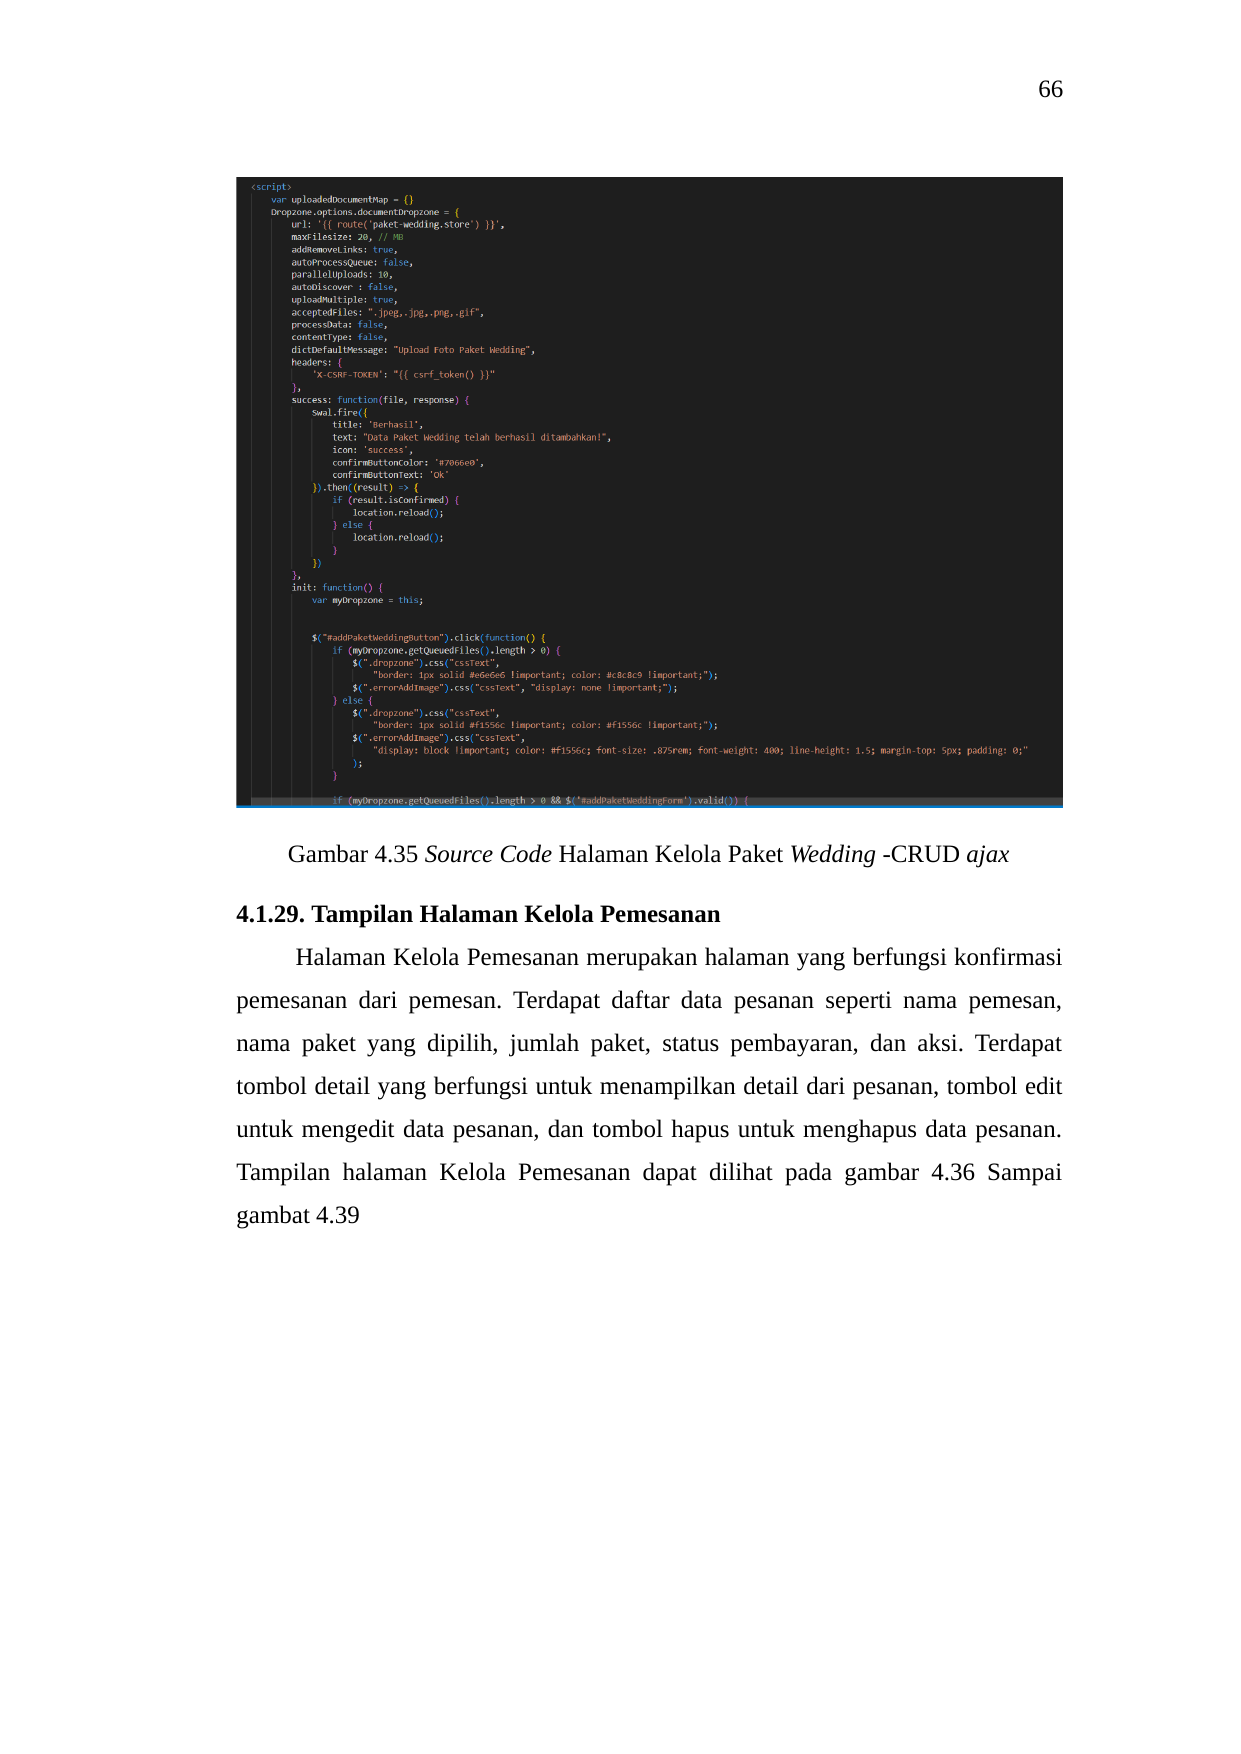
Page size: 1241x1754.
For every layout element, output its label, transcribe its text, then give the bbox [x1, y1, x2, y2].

picture [236, 177, 1063, 808]
subtitle Tampilan Halaman Kelola Pemesanan [236, 899, 1063, 927]
text Gambar 4.35 Source Code Halaman Kelola Paket Wedding -CRUD ajax [236, 839, 1063, 868]
text Halaman Kelola Pemesanan merupakan halaman yang berfungsi konfirmasi pemesanan dari pemesan. Terdapat daftar data pesanan seperti nama pemesan, nama paket yang dipilih, jumlah paket, status pembayaran, dan aksi. Terdapat tombol detail yang berfungsi untuk menampilkan detail dari pesanan, tombol edit untuk mengedit data pesanan, dan tombol hapus untuk menghapus data pesanan. Tampilan halaman Kelola Pemesanan dapat dilihat pada gambar 4.36 Sampai gambat 4.39 [236, 942, 1063, 1229]
